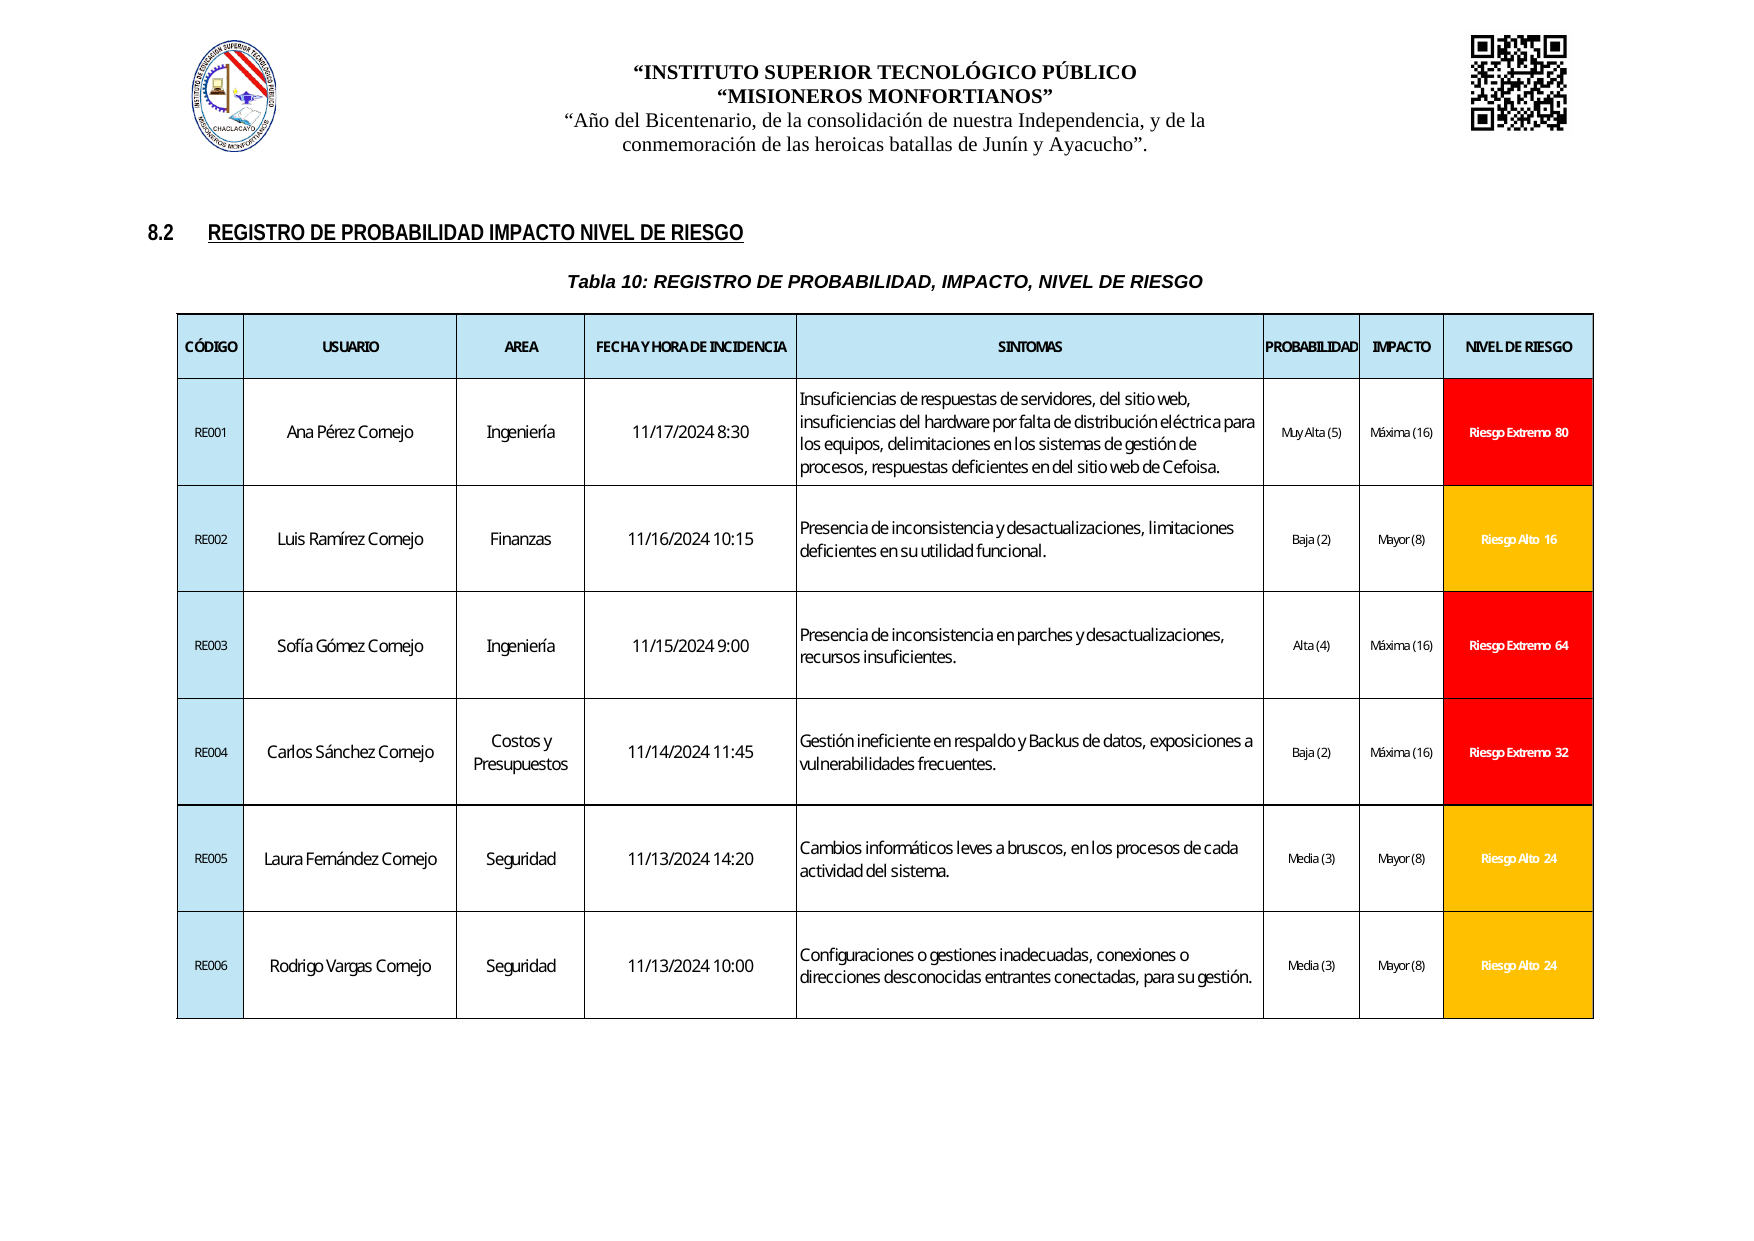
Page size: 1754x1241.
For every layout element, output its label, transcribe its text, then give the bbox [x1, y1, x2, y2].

subtitle REGISTRO DE PROBABILIDAD IMPACTO nivel de RIESGO [148, 219, 1622, 245]
picture [191, 40, 277, 152]
text Tabla 10: REGISTRO DE PROBABILIDAD, IMPACTO, NIVEL DE RIESGO [148, 271, 1622, 292]
picture [1465, 28, 1574, 138]
